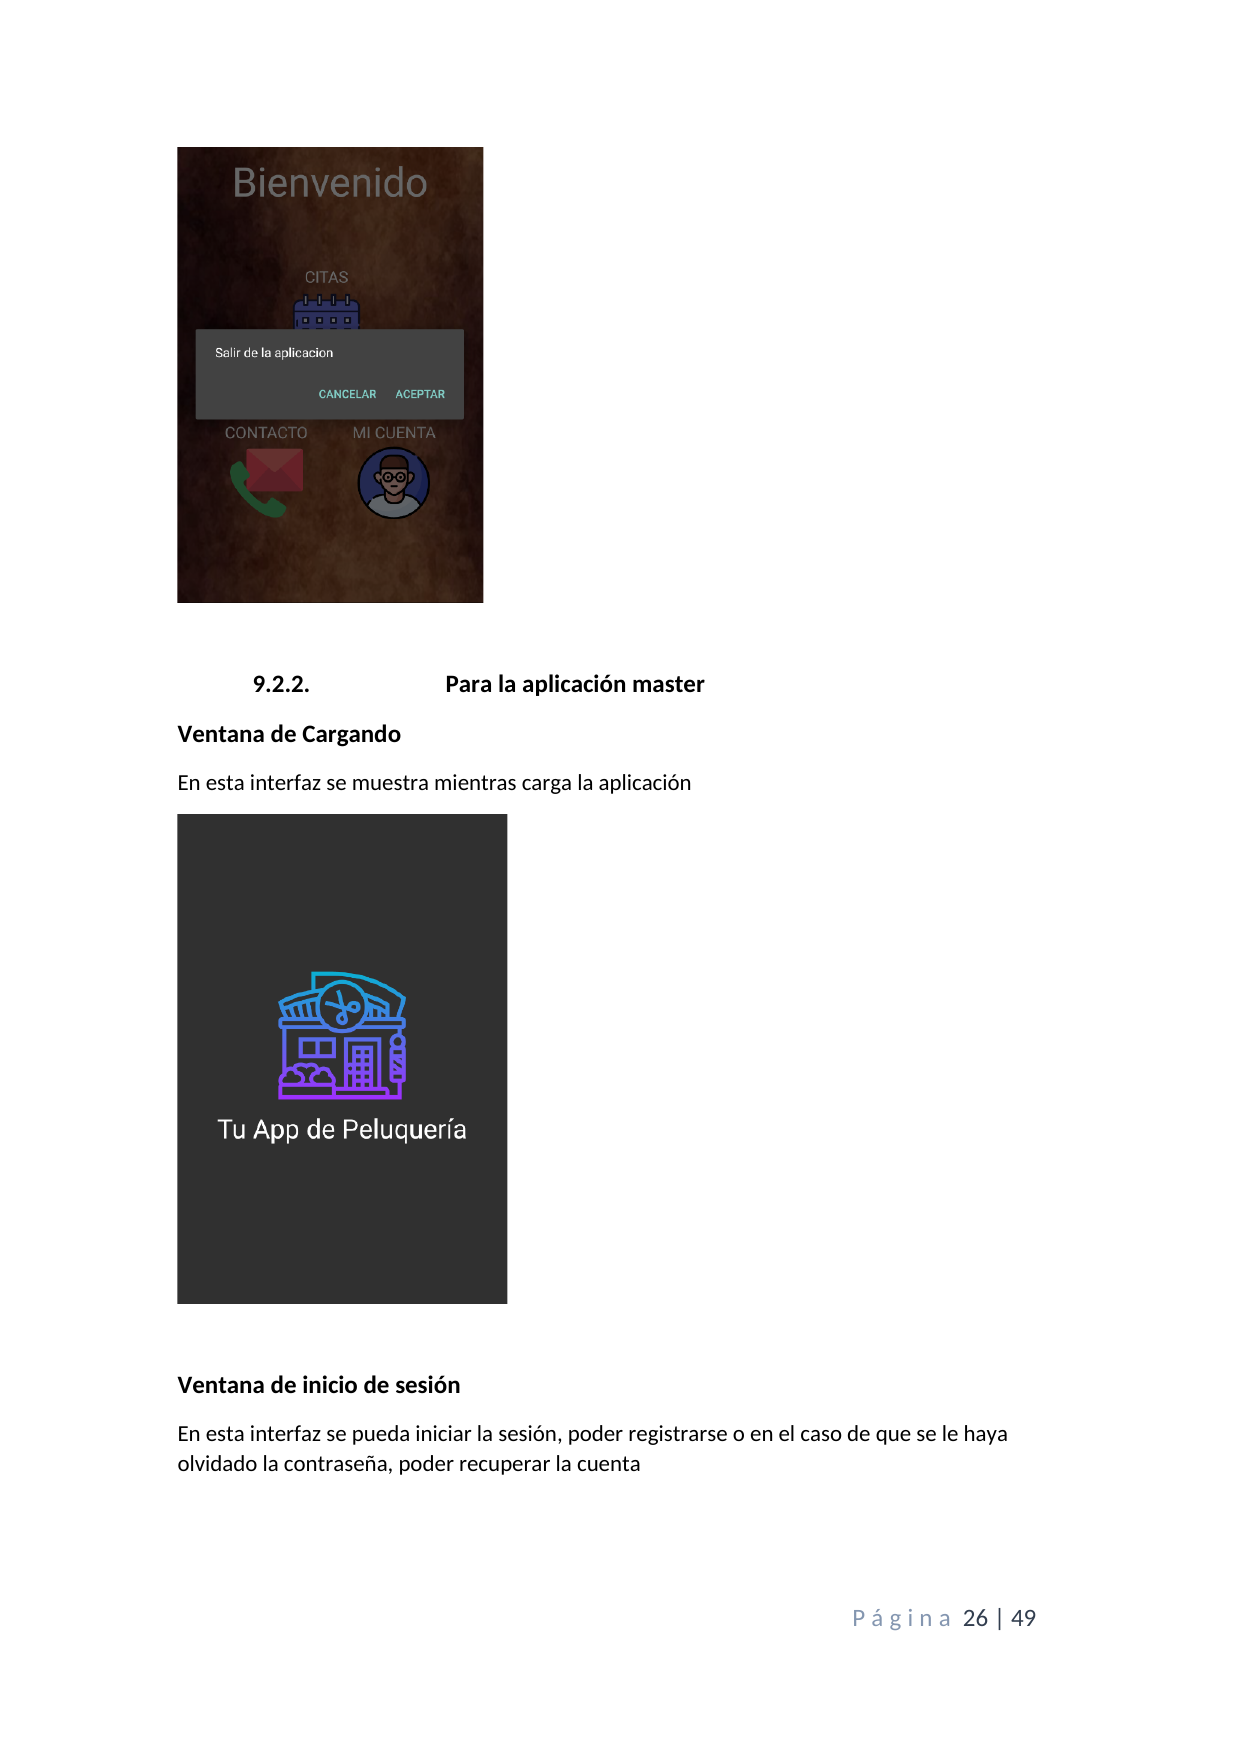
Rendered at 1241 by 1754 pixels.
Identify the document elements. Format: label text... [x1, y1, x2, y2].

subtitle Ventana de Cargando [177, 718, 1063, 749]
subtitle Para la aplicación master [252, 668, 1063, 699]
picture [177, 814, 508, 1304]
picture [177, 147, 484, 603]
subtitle Ventana de inicio de sesión [177, 1369, 1063, 1400]
text En esta interfaz se muestra mientras carga la aplicación [177, 768, 1063, 796]
text En esta interfaz se pueda iniciar la sesión, poder registrarse o en el caso de que se le haya olvidado la contraseña, poder recuperar la cuenta [177, 1419, 1063, 1477]
